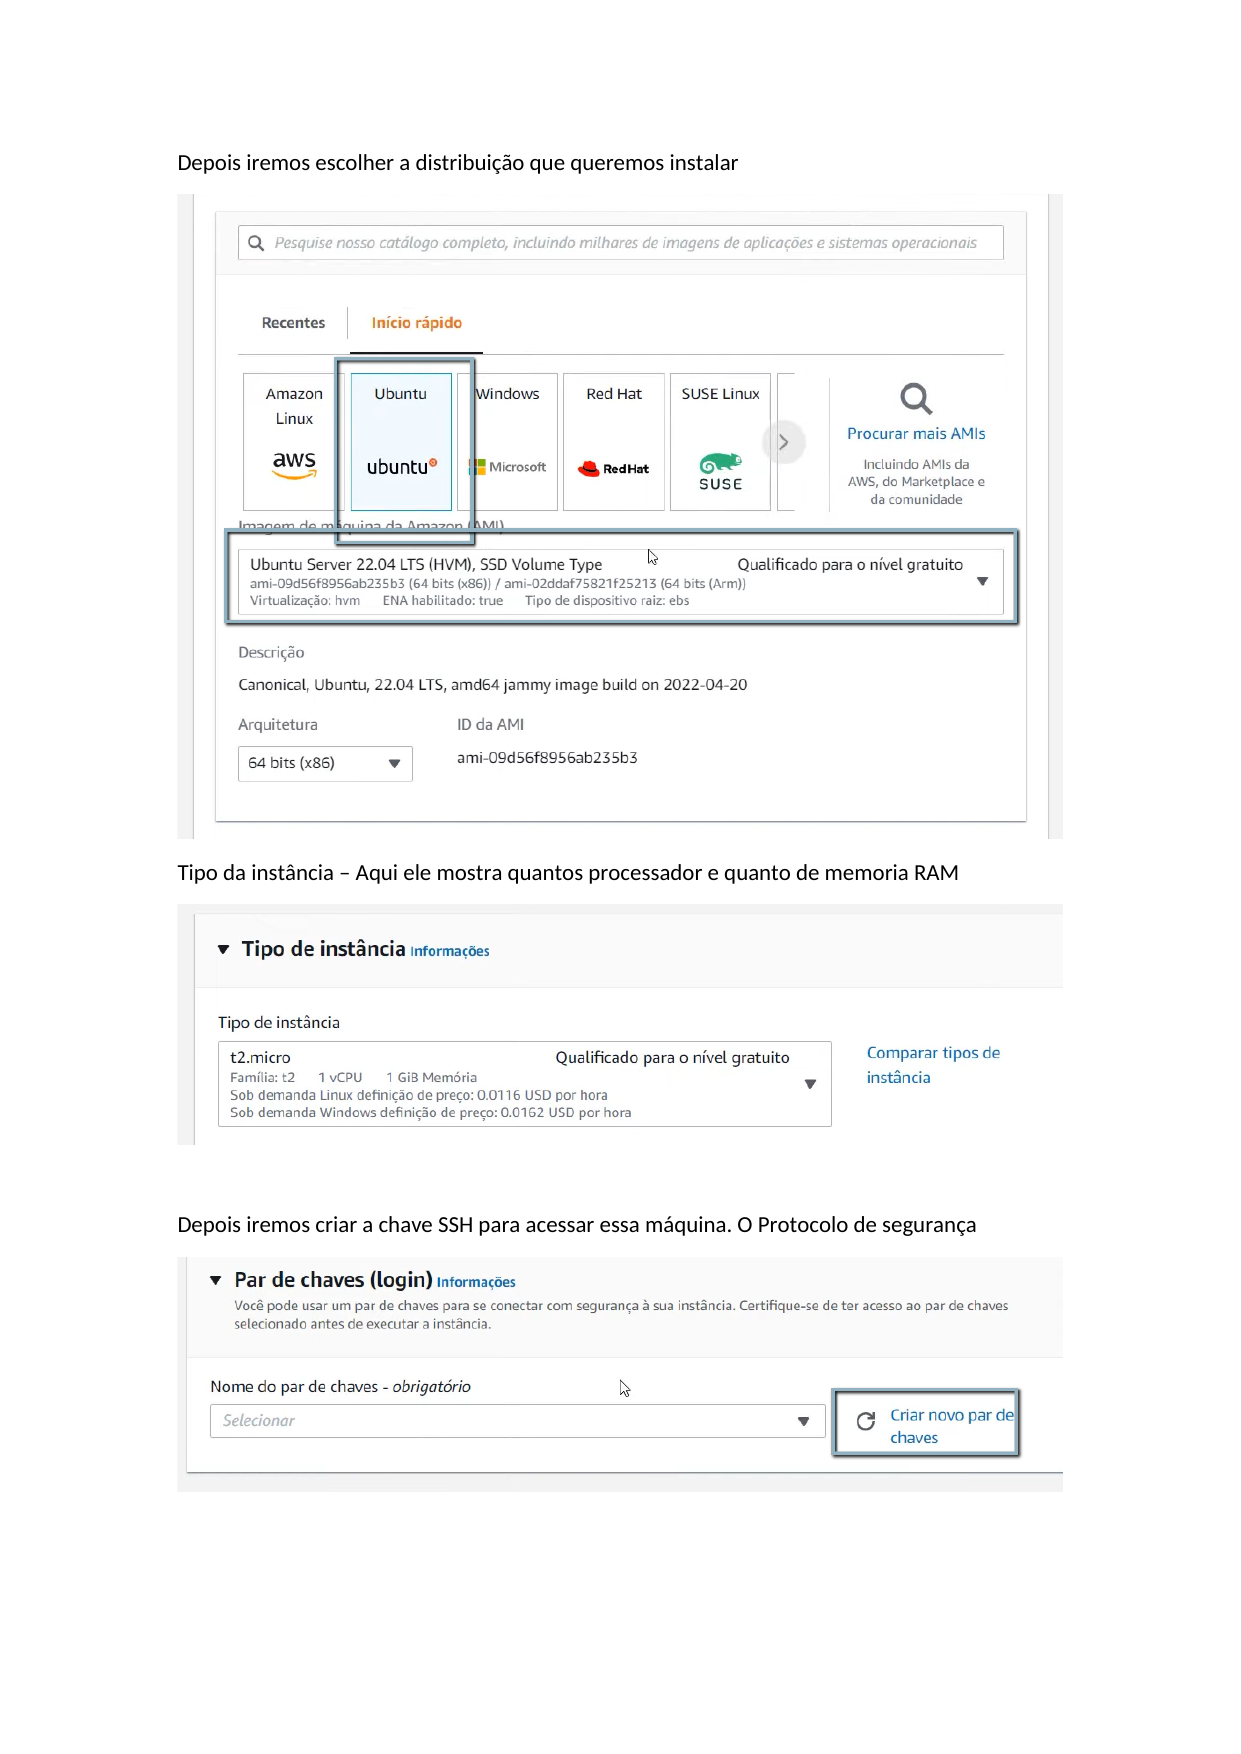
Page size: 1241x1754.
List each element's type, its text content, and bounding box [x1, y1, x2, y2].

text Tipo da instância – Aqui ele mostra quantos processador e quanto de memoria RAM [177, 858, 1063, 886]
text Depois iremos criar a chave SSH para acessar essa máquina. O Protocolo de segurança [177, 1210, 1063, 1238]
picture [177, 194, 1063, 839]
picture [177, 1257, 1063, 1492]
text Depois iremos escolher a distribuição que queremos instalar [177, 148, 1063, 176]
picture [177, 904, 1063, 1145]
